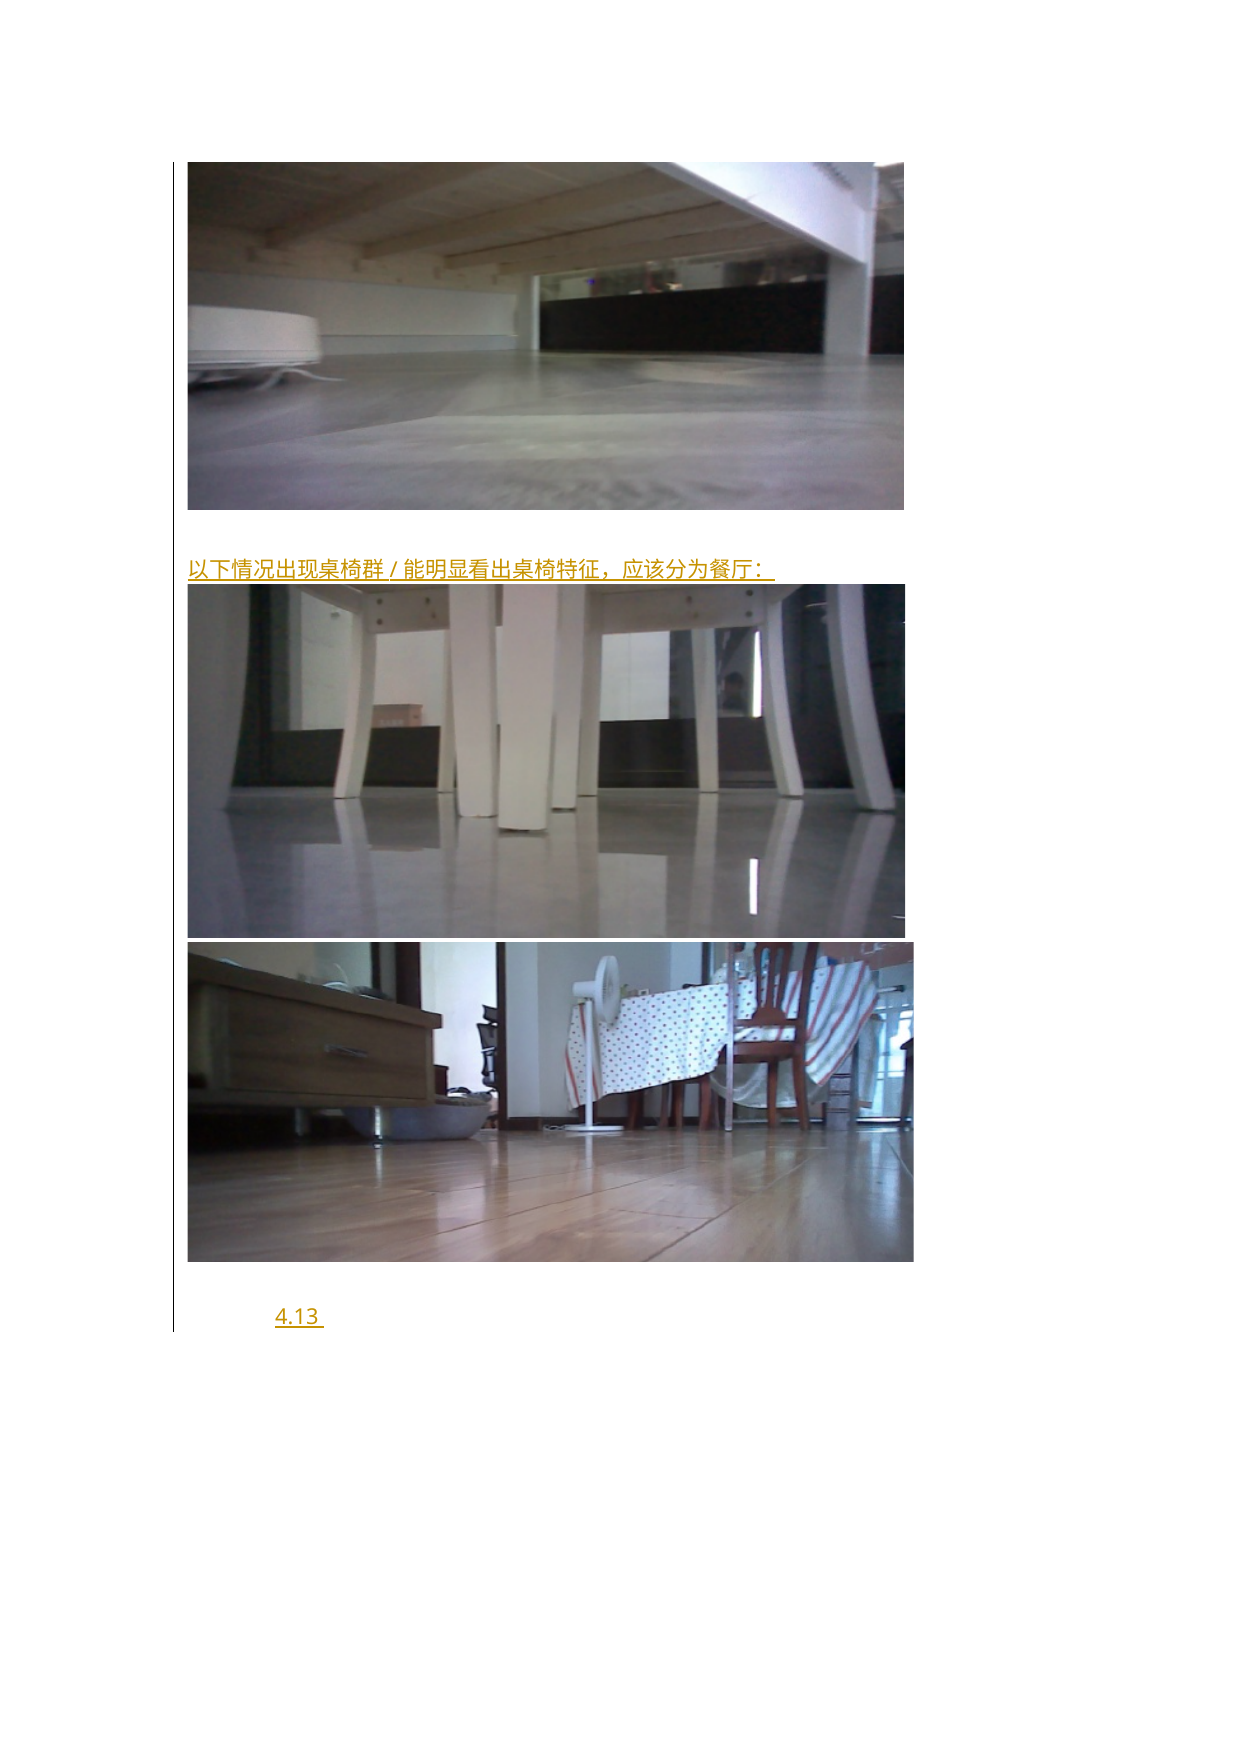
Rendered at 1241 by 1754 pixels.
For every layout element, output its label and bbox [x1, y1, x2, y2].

picture [187, 942, 914, 1262]
picture [187, 584, 906, 938]
picture [187, 162, 904, 510]
